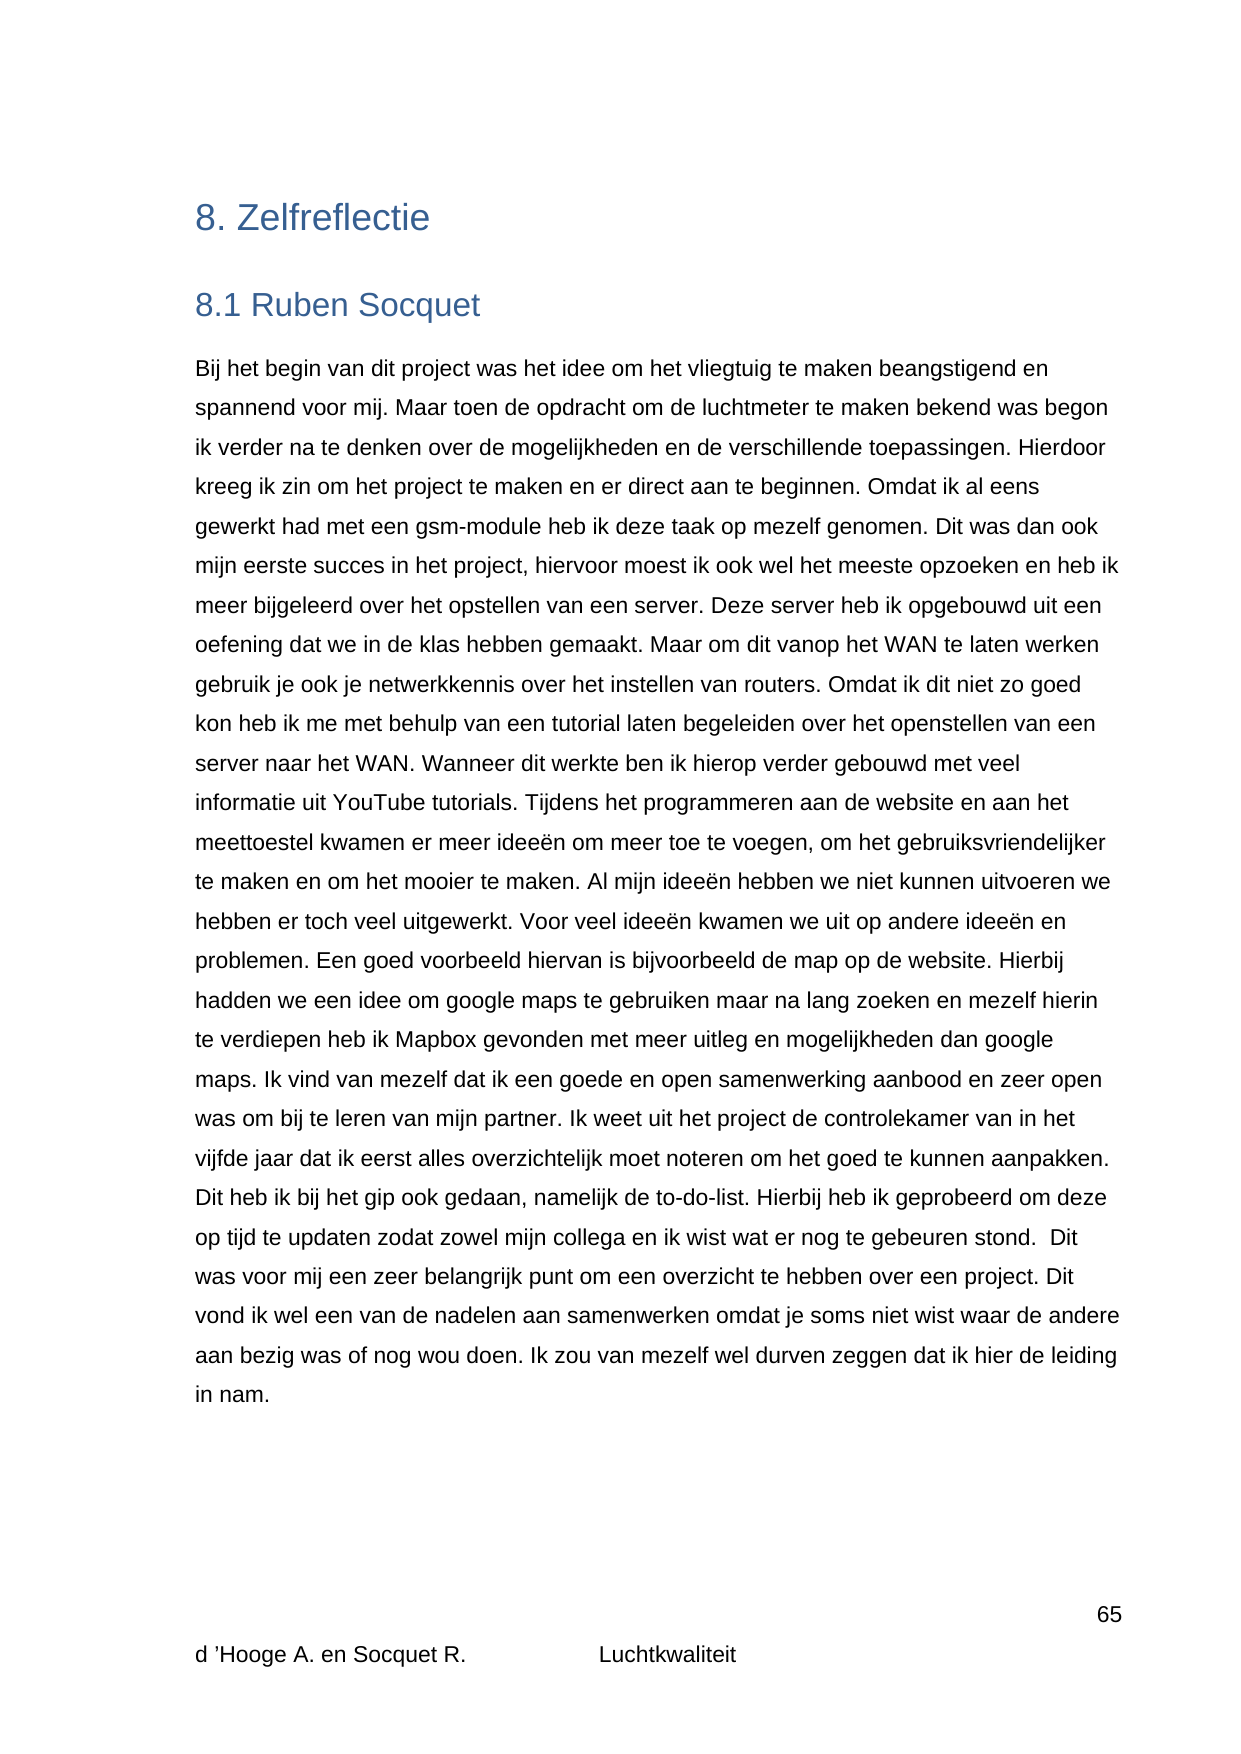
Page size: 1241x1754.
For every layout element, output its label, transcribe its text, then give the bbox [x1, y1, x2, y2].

subtitle 8.1 Ruben Socquet [195, 285, 1122, 323]
text Bij het begin van dit project was het idee om het vliegtuig te maken beangstigend en spannend voor mij. Maar toen de opdracht om de luchtmeter te maken bekend was begon ik verder na te denken over de mogelijkheden en de verschillende toepassingen. Hierdoor kreeg ik zin om het project te maken en er direct aan te beginnen. Omdat ik al eens gewerkt had met een gsm-module heb ik deze taak op mezelf genomen. Dit was dan ook mijn eerste succes in het project, hiervoor moest ik ook wel het meeste opzoeken en heb ik meer bijgeleerd over het opstellen van een server. Deze server heb ik opgebouwd uit een oefening dat we in de klas hebben gemaakt. Maar om dit vanop het WAN te laten werken gebruik je ook je netwerkkennis over het instellen van routers. Omdat ik dit niet zo goed kon heb ik me met behulp van een tutorial laten begeleiden over het openstellen van een server naar het WAN. Wanneer dit werkte ben ik hierop verder gebouwd met veel informatie uit YouTube tutorials. Tijdens het programmeren aan de website en aan het meettoestel kwamen er meer ideeën om meer toe te voegen, om het gebruiksvriendelijker te maken en om het mooier te maken. Al mijn ideeën hebben we niet kunnen uitvoeren we hebben er toch veel uitgewerkt. Voor veel ideeën kwamen we uit op andere ideeën en problemen. Een goed voorbeeld hiervan is bijvoorbeeld de map op de website. Hierbij hadden we een idee om google maps te gebruiken maar na lang zoeken en mezelf hierin te verdiepen heb ik Mapbox gevonden met meer uitleg en mogelijkheden dan google maps. Ik vind van mezelf dat ik een goede en open samenwerking aanbood en zeer open was om bij te leren van mijn partner. Ik weet uit het project de controlekamer van in het vijfde jaar dat ik eerst alles overzichtelijk moet noteren om het goed te kunnen aanpakken. Dit heb ik bij het gip ook gedaan, namelijk de to-do-list. Hierbij heb ik geprobeerd om deze op tijd te updaten zodat zowel mijn collega en ik wist wat er nog te gebeuren stond. Dit was voor mij een zeer belangrijk punt om een overzicht te hebben over een project. Dit vond ik wel een van de nadelen aan samenwerken omdat je soms niet wist waar de andere aan bezig was of nog wou doen. Ik zou van mezelf wel durven zeggen dat ik hier de leiding in nam. [195, 355, 1122, 1408]
subtitle 8. Zelfreflectie [195, 195, 1122, 238]
